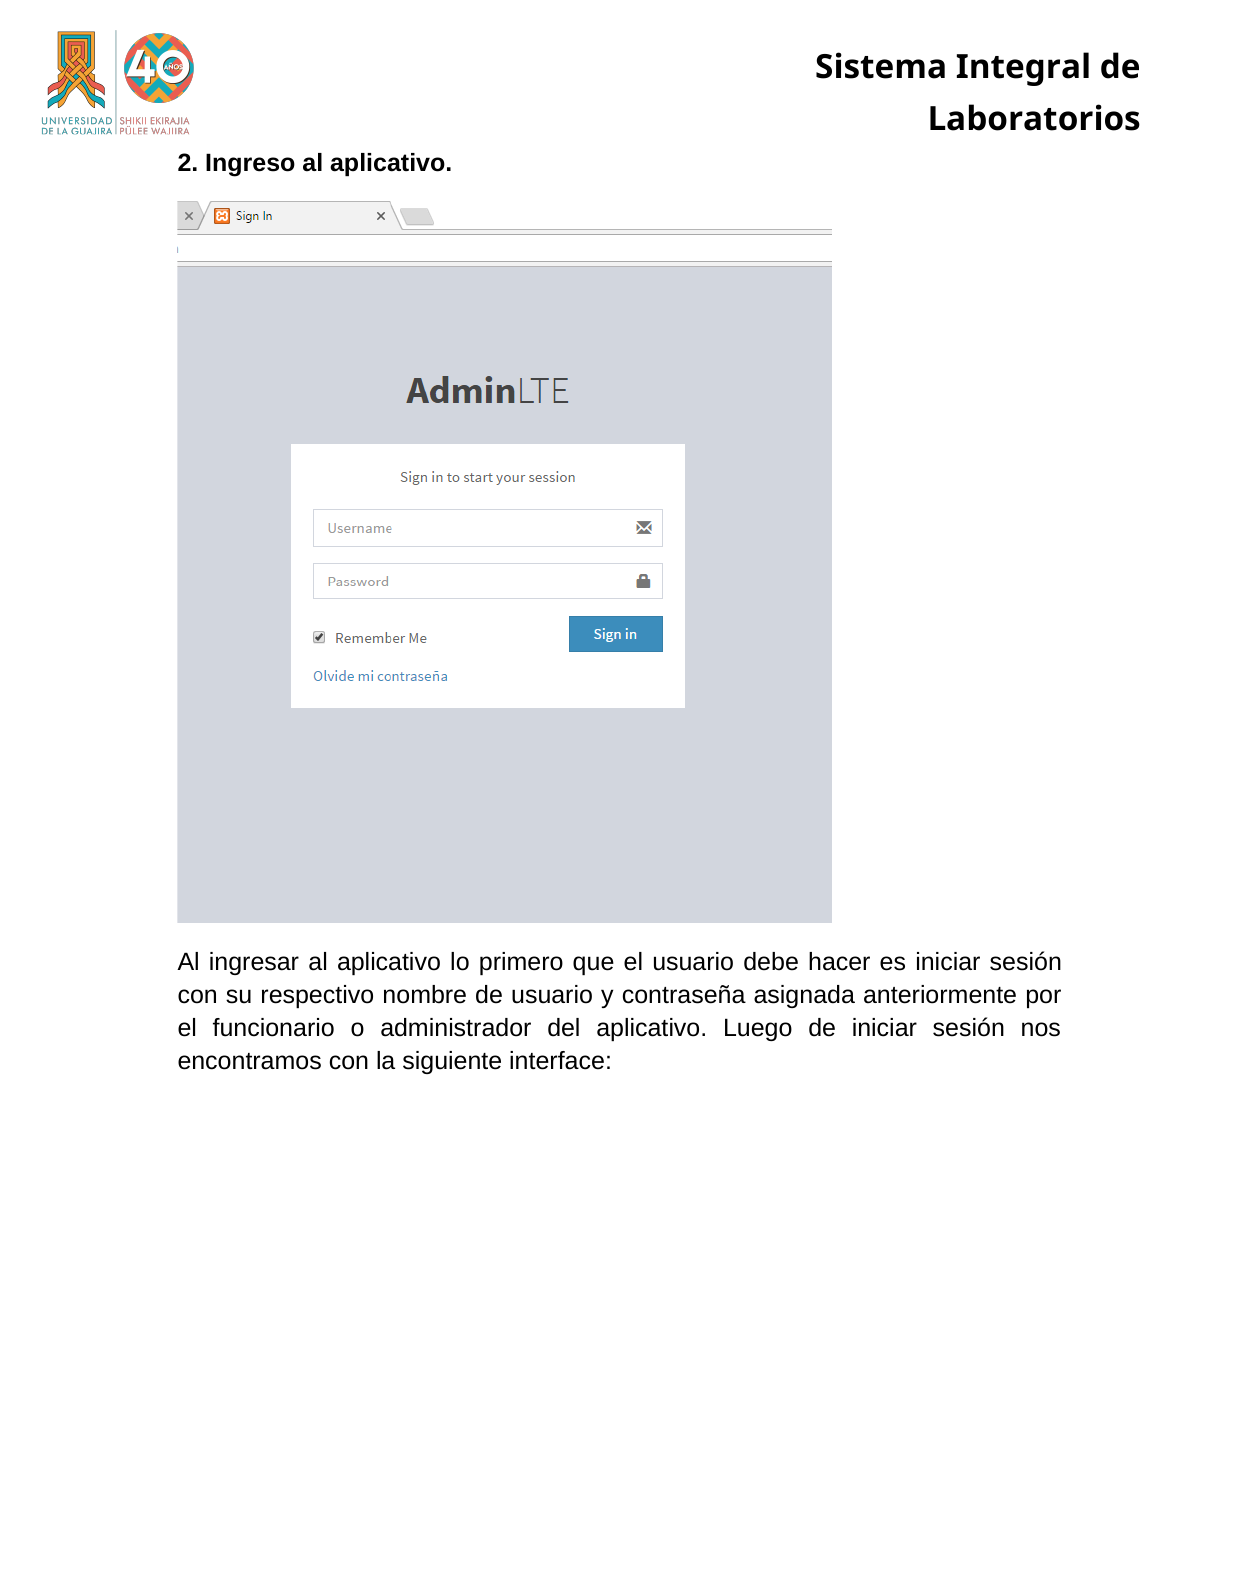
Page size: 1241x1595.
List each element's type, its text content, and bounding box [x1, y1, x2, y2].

text 2. Ingreso al aplicativo. [177, 148, 1063, 176]
picture [177, 201, 832, 923]
text Al ingresar al aplicativo lo primero que el usuario debe hacer es iniciar sesión con su respectivo nombre de usuario y contraseña asignada anteriormente por el funcionario o administrador del aplicativo. Luego de iniciar sesión nos encontramos con la siguiente interface: [177, 947, 1063, 1075]
picture [34, 27, 199, 135]
